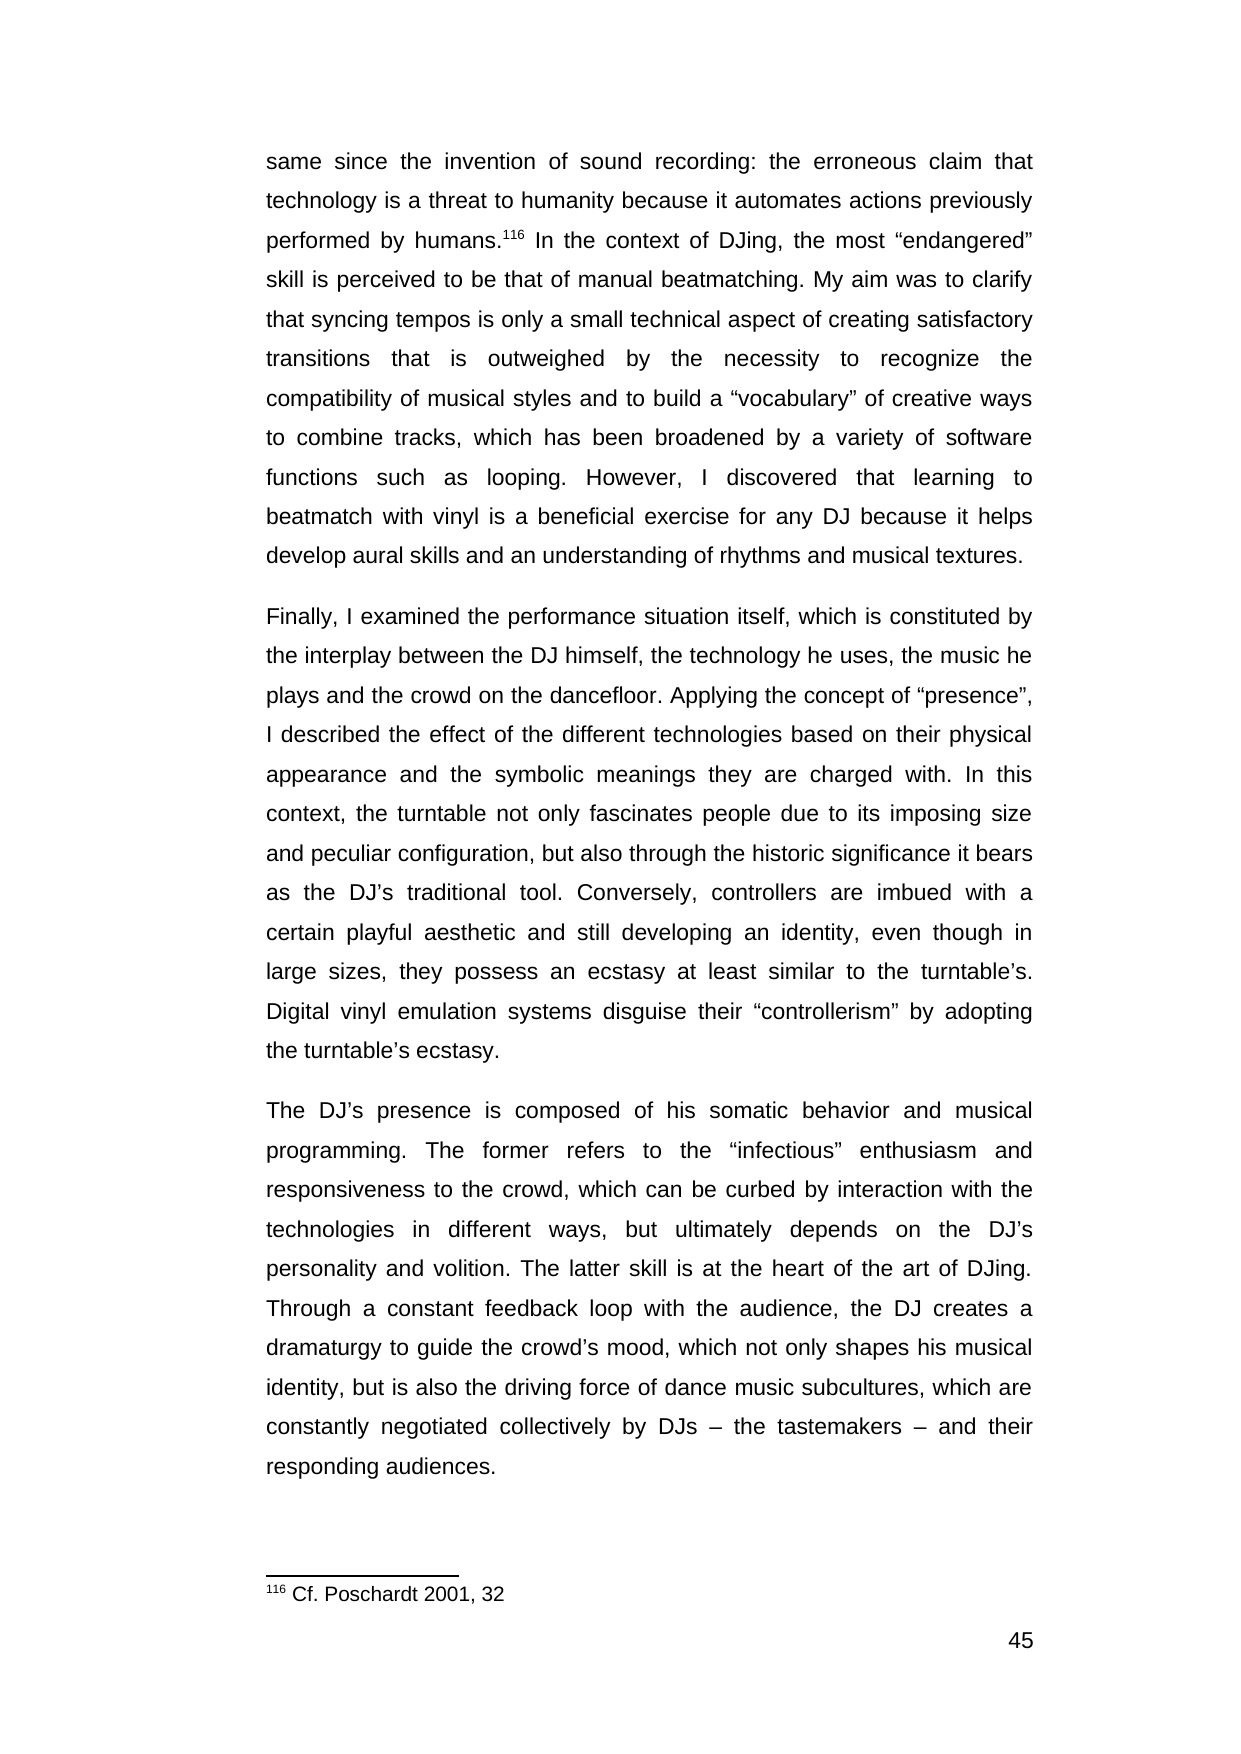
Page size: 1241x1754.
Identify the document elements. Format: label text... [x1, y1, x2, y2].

text The DJ’s presence is composed of his somatic behavior and musical programming. The former refers to the “infectious” enthusiasm and responsiveness to the crowd, which can be curbed by interaction with the technologies in different ways, but ultimately depends on the DJ’s personality and volition. The latter skill is at the heart of the art of DJing. Through a constant feedback loop with the audience, the DJ creates a dramaturgy to guide the crowd’s mood, which not only shapes his musical identity, but is also the driving force of dance music subcultures, which are constantly negotiated collectively by DJs – the tastemakers – and their responding audiences. [266, 1097, 1033, 1479]
text Finally, I examined the performance situation itself, which is constituted by the interplay between the DJ himself, the technology he uses, the music he plays and the crowd on the dancefloor. Applying the concept of “presence”, I described the effect of the different technologies based on their physical appearance and the symbolic meanings they are charged with. In this context, the turntable not only fascinates people due to its imposing size and peculiar configuration, but also through the historic significance it bears as the DJ’s traditional tool. Conversely, controllers are imbued with a certain playful aesthetic and still developing an identity, even though in large sizes, they possess an ecstasy at least similar to the turntable’s. Digital vinyl emulation systems disguise their “controllerism” by adopting the turntable’s ecstasy. [266, 603, 1033, 1063]
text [266, 148, 1033, 569]
